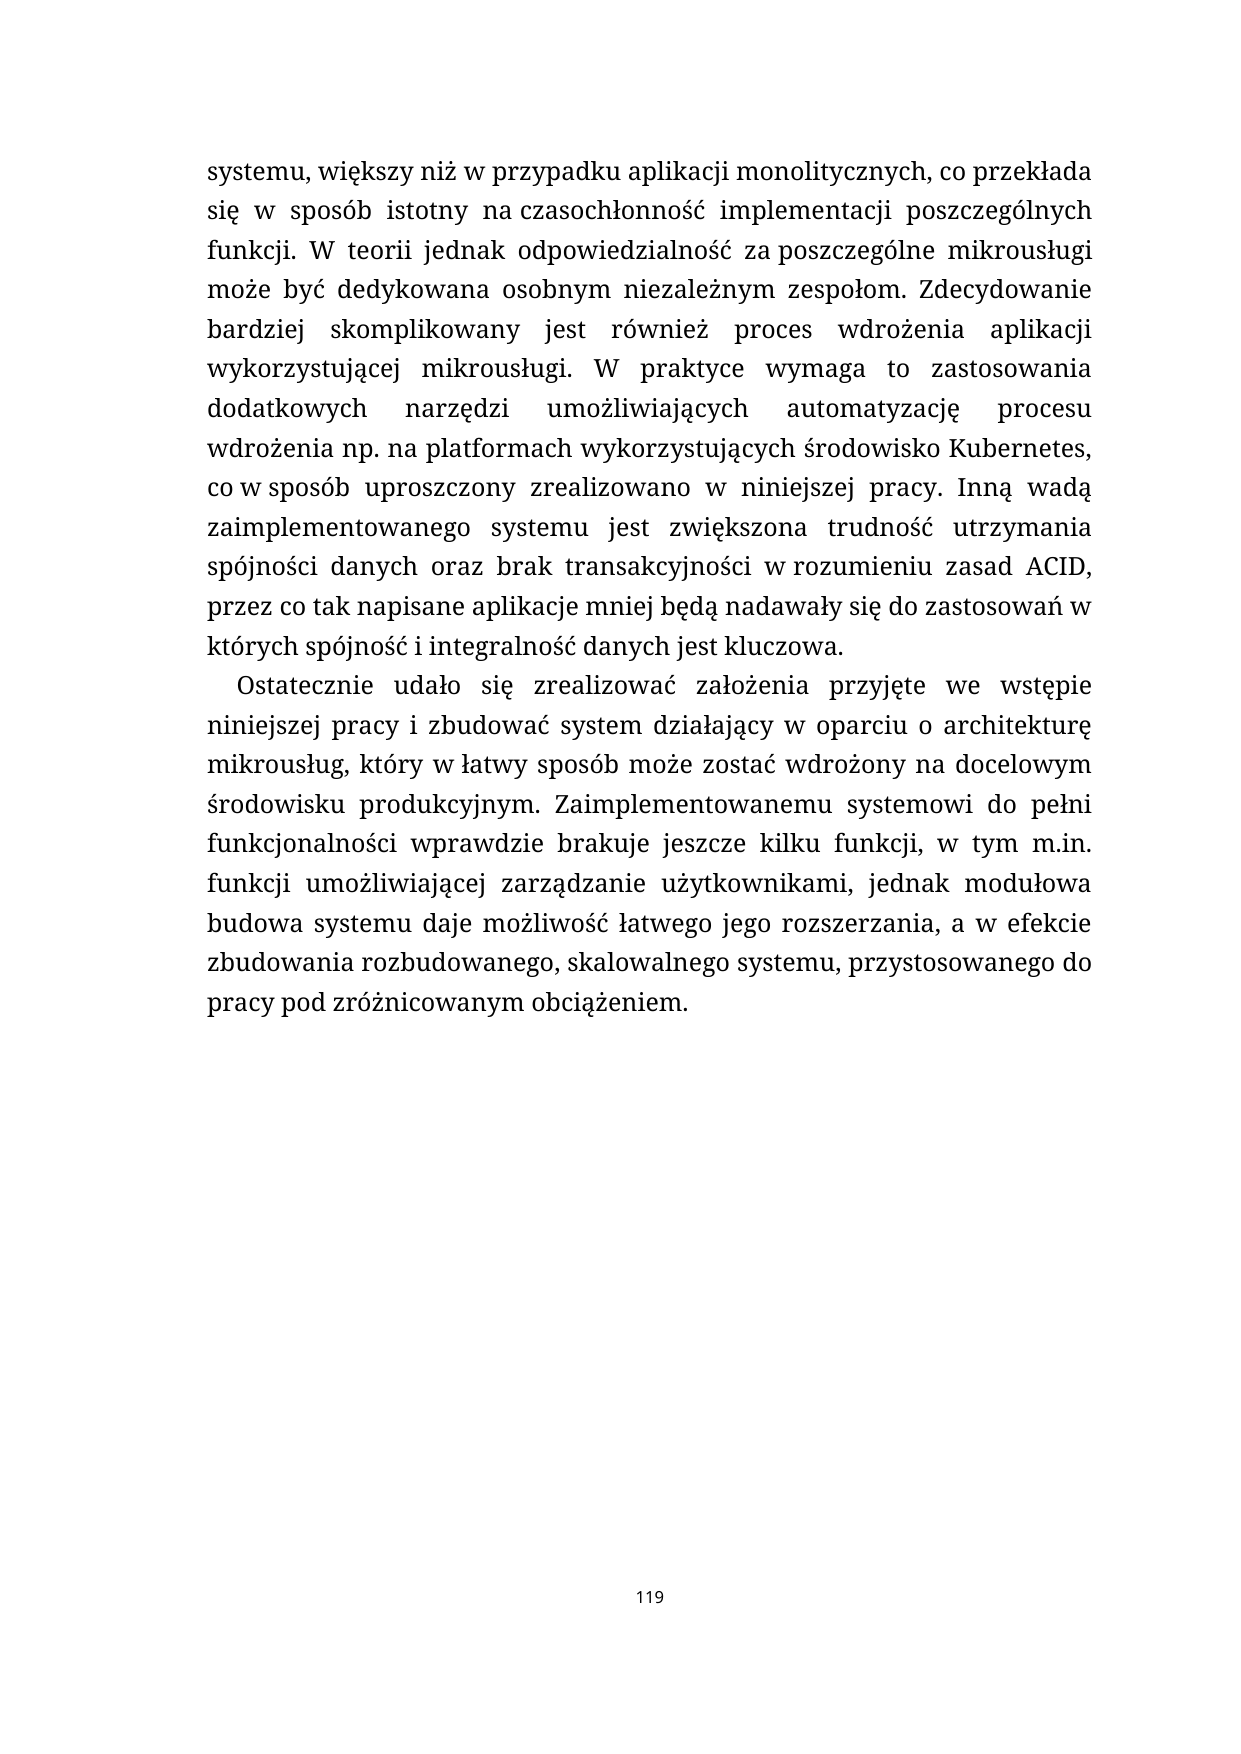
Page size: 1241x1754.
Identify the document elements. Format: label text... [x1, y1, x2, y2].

text Ostatecznie udało się zrealizować założenia przyjęte we wstępie niniejszej pracy i zbudować system działający w oparciu o architekturę mikrousług, który w łatwy sposób może zostać wdrożony na docelowym środowisku produkcyjnym. Zaimplementowanemu systemowi do pełni funkcjonalności wprawdzie brakuje jeszcze kilku funkcji, w tym m.in. funkcji umożliwiającej zarządzanie użytkownikami, jednak modułowa budowa systemu daje możliwość łatwego jego rozszerzania, a w efekcie zbudowania rozbudowanego, skalowalnego systemu, przystosowanego do pracy pod zróżnicowanym obciążeniem. [207, 662, 1092, 1018]
